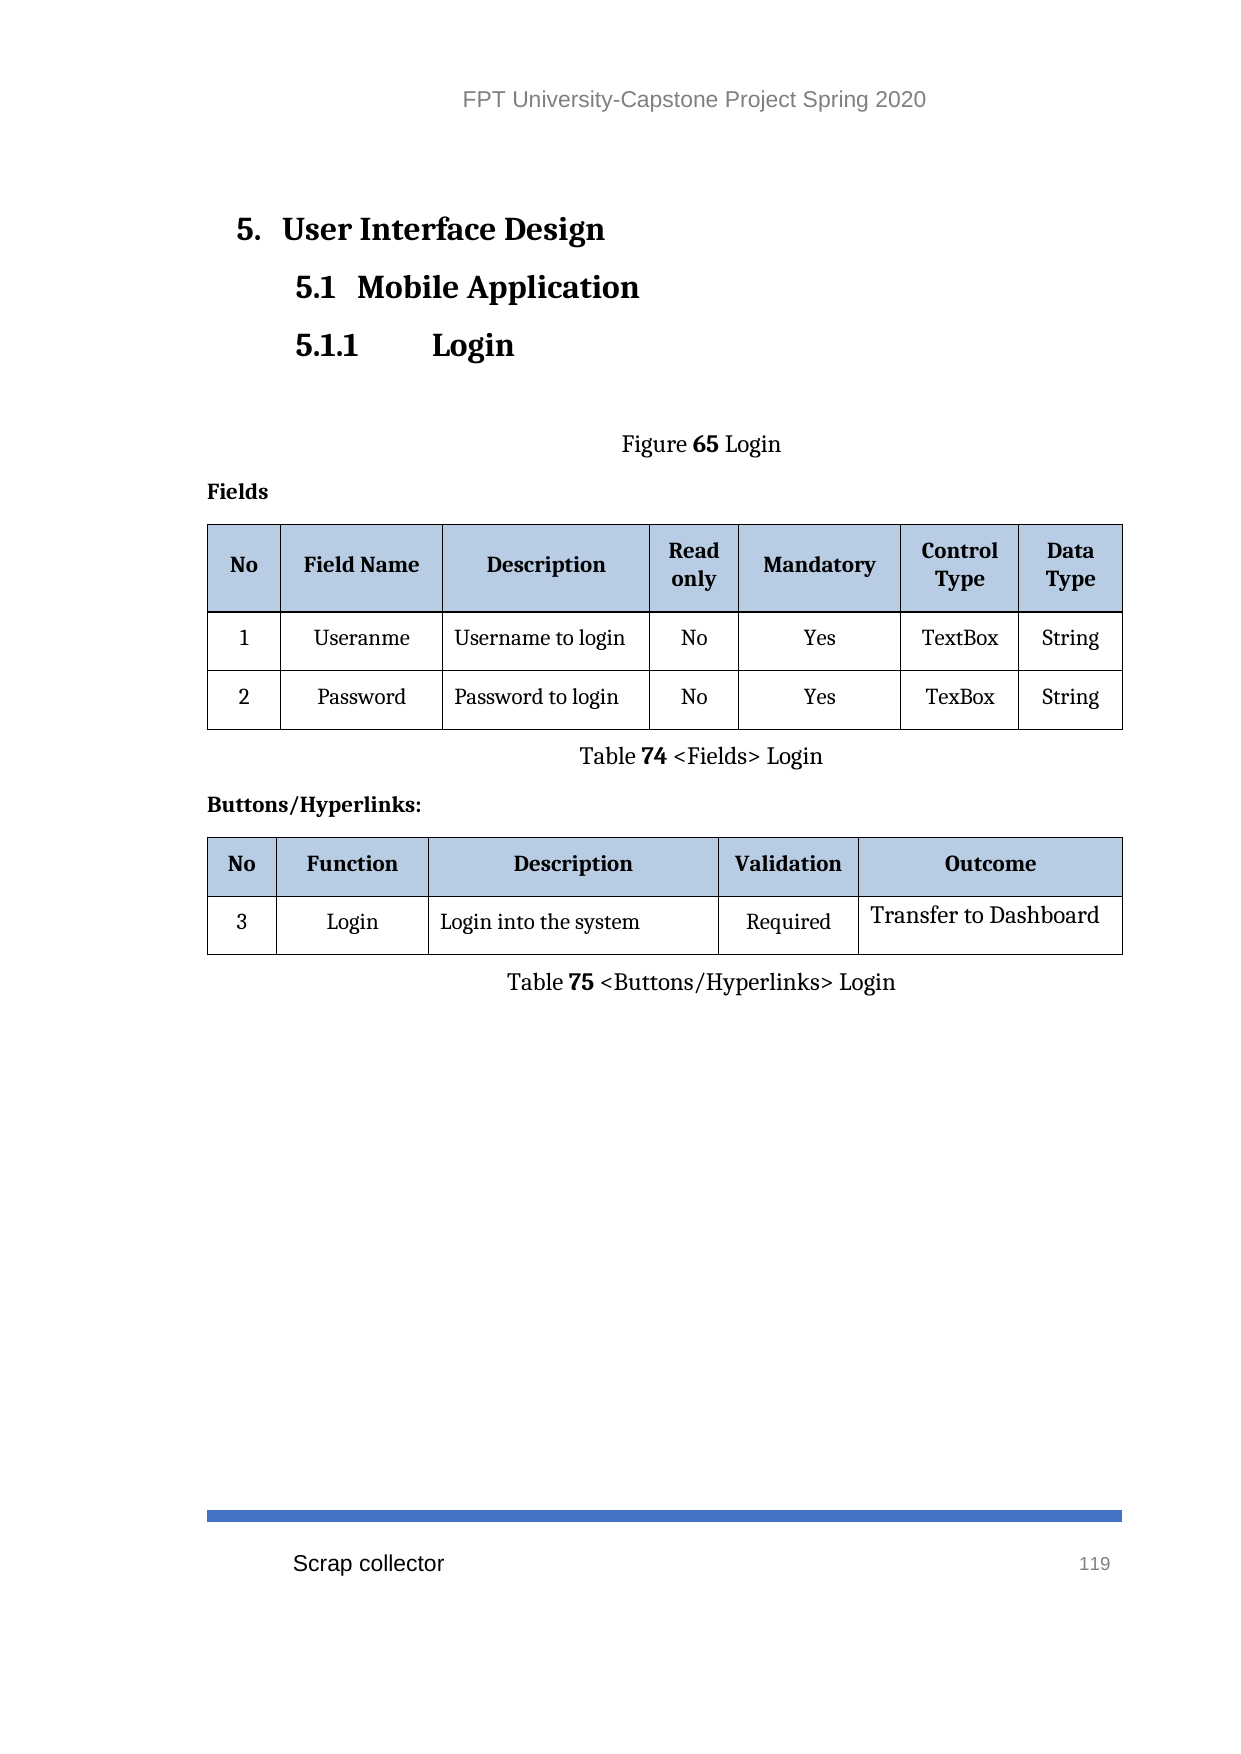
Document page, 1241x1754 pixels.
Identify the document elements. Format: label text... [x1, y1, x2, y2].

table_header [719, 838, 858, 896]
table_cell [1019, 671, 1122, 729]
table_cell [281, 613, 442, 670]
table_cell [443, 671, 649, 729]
text Table 75 <Buttons/Hyperlinks> Login [207, 968, 1122, 996]
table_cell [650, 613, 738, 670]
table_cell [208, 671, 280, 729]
text Buttons/Hyperlinks: [207, 792, 1122, 818]
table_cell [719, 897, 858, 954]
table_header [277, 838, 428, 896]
subtitle User Interface Design [236, 210, 1122, 249]
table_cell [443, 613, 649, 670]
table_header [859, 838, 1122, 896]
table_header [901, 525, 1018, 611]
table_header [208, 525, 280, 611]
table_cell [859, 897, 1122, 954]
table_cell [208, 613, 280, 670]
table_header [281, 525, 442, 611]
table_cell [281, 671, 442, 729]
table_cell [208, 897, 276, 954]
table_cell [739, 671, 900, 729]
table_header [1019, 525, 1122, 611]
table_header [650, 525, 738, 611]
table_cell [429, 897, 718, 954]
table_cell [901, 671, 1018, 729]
text Table 74 <Fields> Login [207, 742, 1122, 771]
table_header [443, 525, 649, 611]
text Fields [207, 479, 1122, 506]
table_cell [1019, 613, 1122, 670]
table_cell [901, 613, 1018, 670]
text Figure 65 Login [207, 429, 1122, 458]
subtitle Login [295, 326, 1122, 365]
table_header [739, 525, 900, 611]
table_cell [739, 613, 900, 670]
subtitle Mobile Application [295, 268, 1122, 307]
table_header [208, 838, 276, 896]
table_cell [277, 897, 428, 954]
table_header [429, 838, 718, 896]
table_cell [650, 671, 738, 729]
